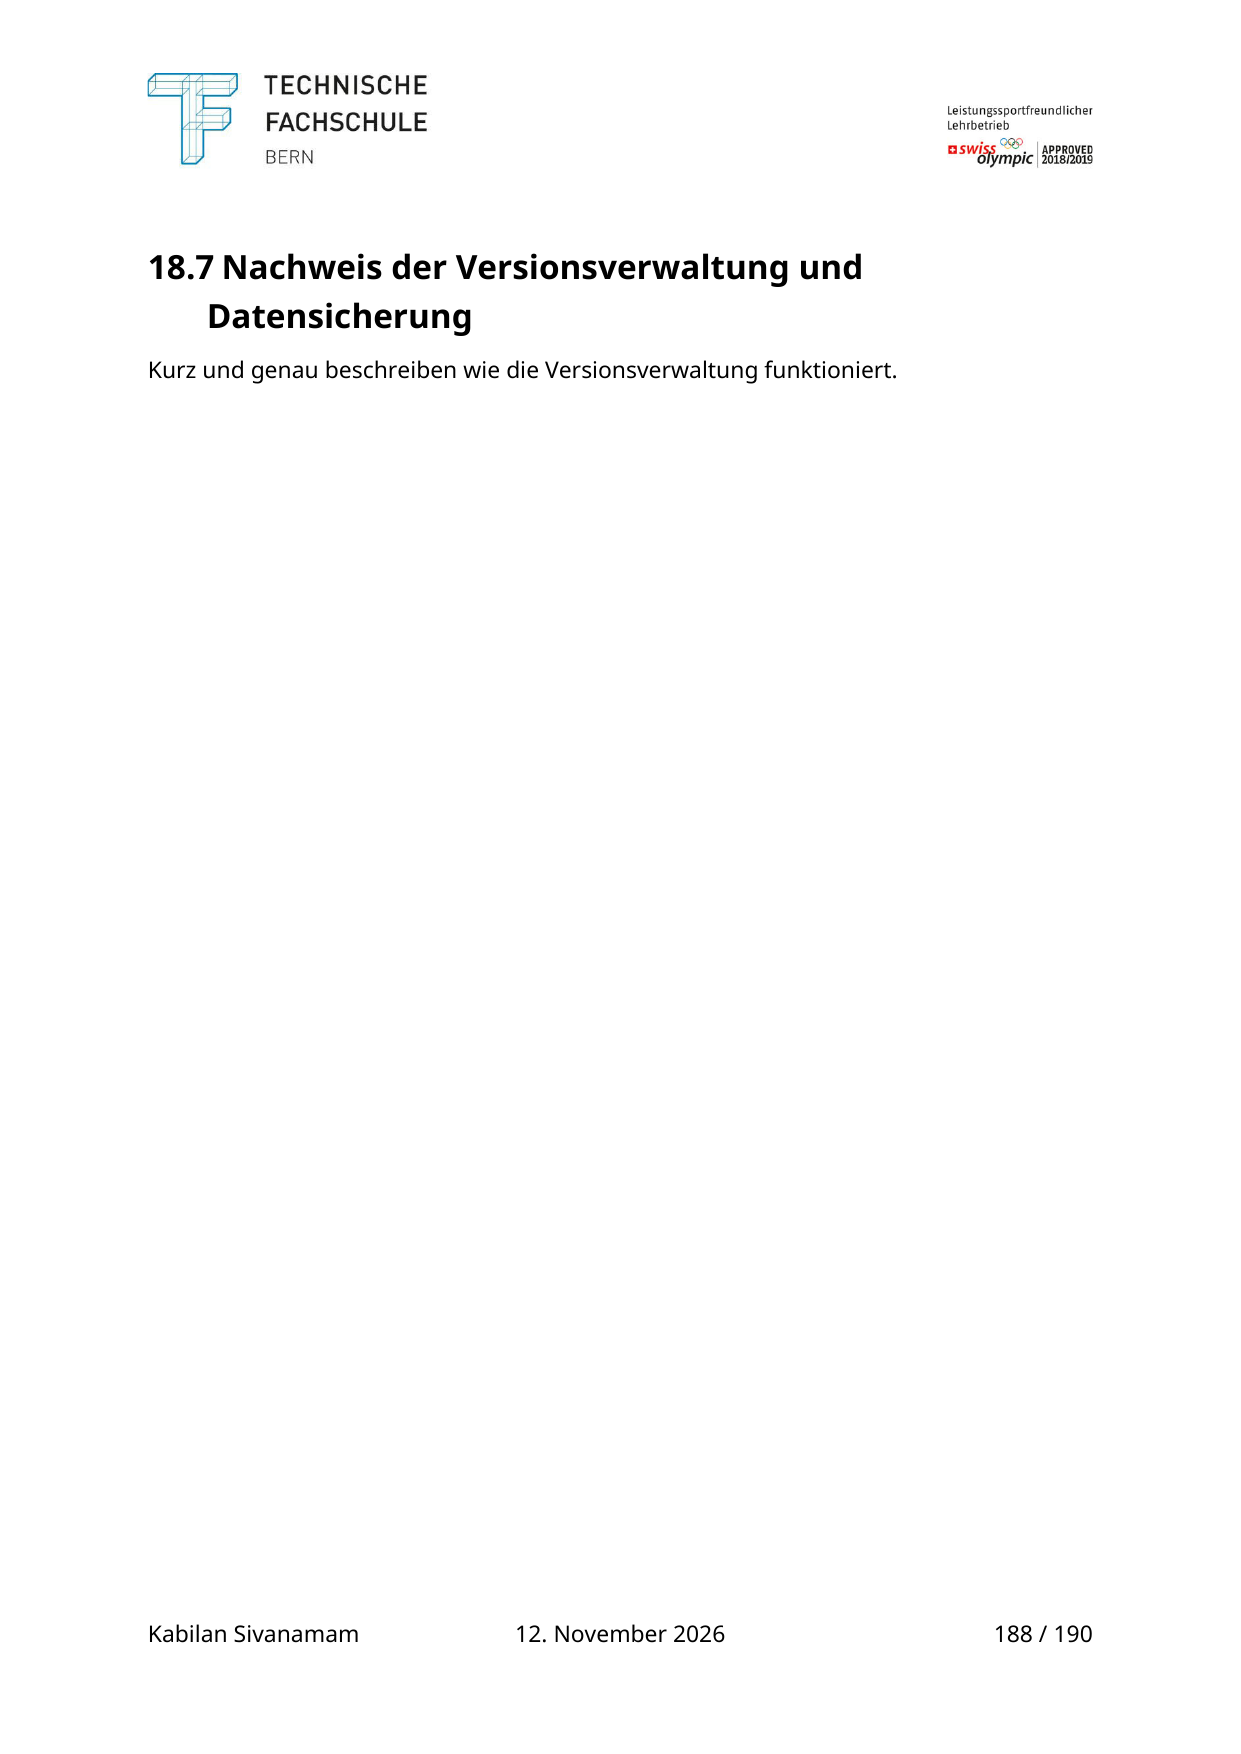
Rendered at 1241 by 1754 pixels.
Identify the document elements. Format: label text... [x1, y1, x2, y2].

subtitle Nachweis der Versionsverwaltung und Datensicherung [148, 244, 1093, 338]
picture [147, 73, 1093, 196]
text Kurz und genau beschreiben wie die Versionsverwaltung funktioniert. [148, 354, 1093, 385]
